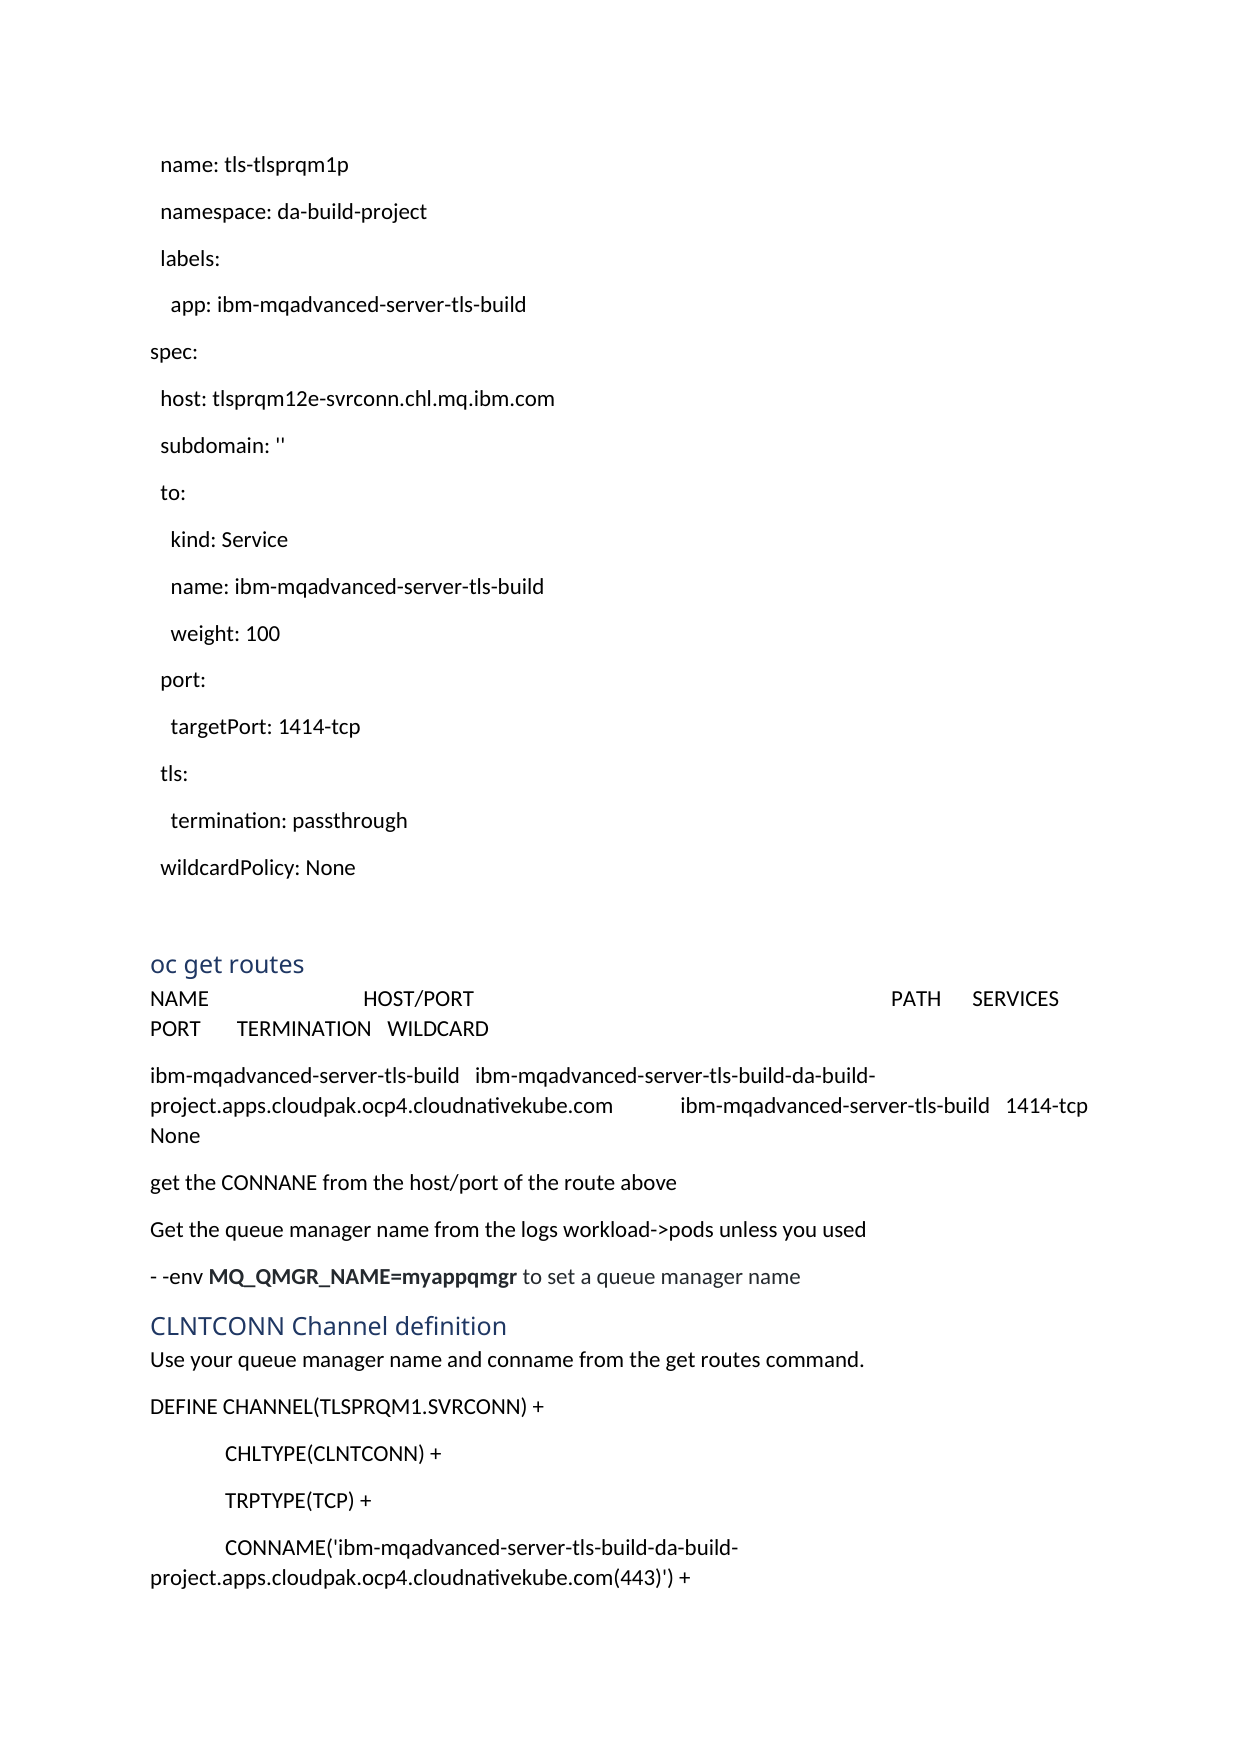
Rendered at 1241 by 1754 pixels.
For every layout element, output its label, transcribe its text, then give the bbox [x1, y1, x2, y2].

text tls: [150, 759, 1090, 787]
text NAME HOST/PORT PATH SERVICES PORT TERMINATION WILDCARD [150, 984, 1090, 1042]
text labels: [150, 244, 1090, 272]
subtitle CLNTCONN Channel definition [150, 1309, 1090, 1343]
text CONNAME('ibm-mqadvanced-server-tls-build-da-build-project.apps.cloudpak.ocp4.cloudnativekube.com(443)') + [150, 1533, 1090, 1591]
text DEFINE CHANNEL(TLSPRQM1.SVRCONN) + [150, 1392, 1090, 1420]
text targetPort: 1414-tcp [150, 712, 1090, 741]
text Get the queue manager name from the logs workload->pods unless you used [150, 1215, 1090, 1243]
text wildcardPolicy: None [150, 853, 1090, 881]
text name: ibm-mqadvanced-server-tls-build [150, 572, 1090, 600]
text CHLTYPE(CLNTCONN) + [150, 1439, 1090, 1467]
text weight: 100 [150, 619, 1090, 647]
text - -env MQ_QMGR_NAME=myappqmgr to set a queue manager name [150, 1262, 1090, 1290]
text name: tls-tlsprqm1p [150, 150, 1090, 178]
text host: tlsprqm12e-svrconn.chl.mq.ibm.com [150, 384, 1090, 412]
text to: [150, 478, 1090, 506]
text get the CONNANE from the host/port of the route above [150, 1168, 1090, 1196]
text port: [150, 666, 1090, 694]
text subdomain: '' [150, 431, 1090, 459]
subtitle oc get routes [150, 947, 1090, 981]
text ibm-mqadvanced-server-tls-build ibm-mqadvanced-server-tls-build-da-build-project.apps.cloudpak.ocp4.cloudnativekube.com ibm-mqadvanced-server-tls-build 1414-tcp None [150, 1061, 1090, 1149]
text kind: Service [150, 525, 1090, 553]
text TRPTYPE(TCP) + [150, 1486, 1090, 1514]
text app: ibm-mqadvanced-server-tls-build [150, 291, 1090, 319]
text termination: passthrough [150, 806, 1090, 834]
text Use your queue manager name and conname from the get routes command. [150, 1345, 1090, 1373]
text namespace: da-build-project [150, 197, 1090, 225]
text spec: [150, 337, 1090, 366]
